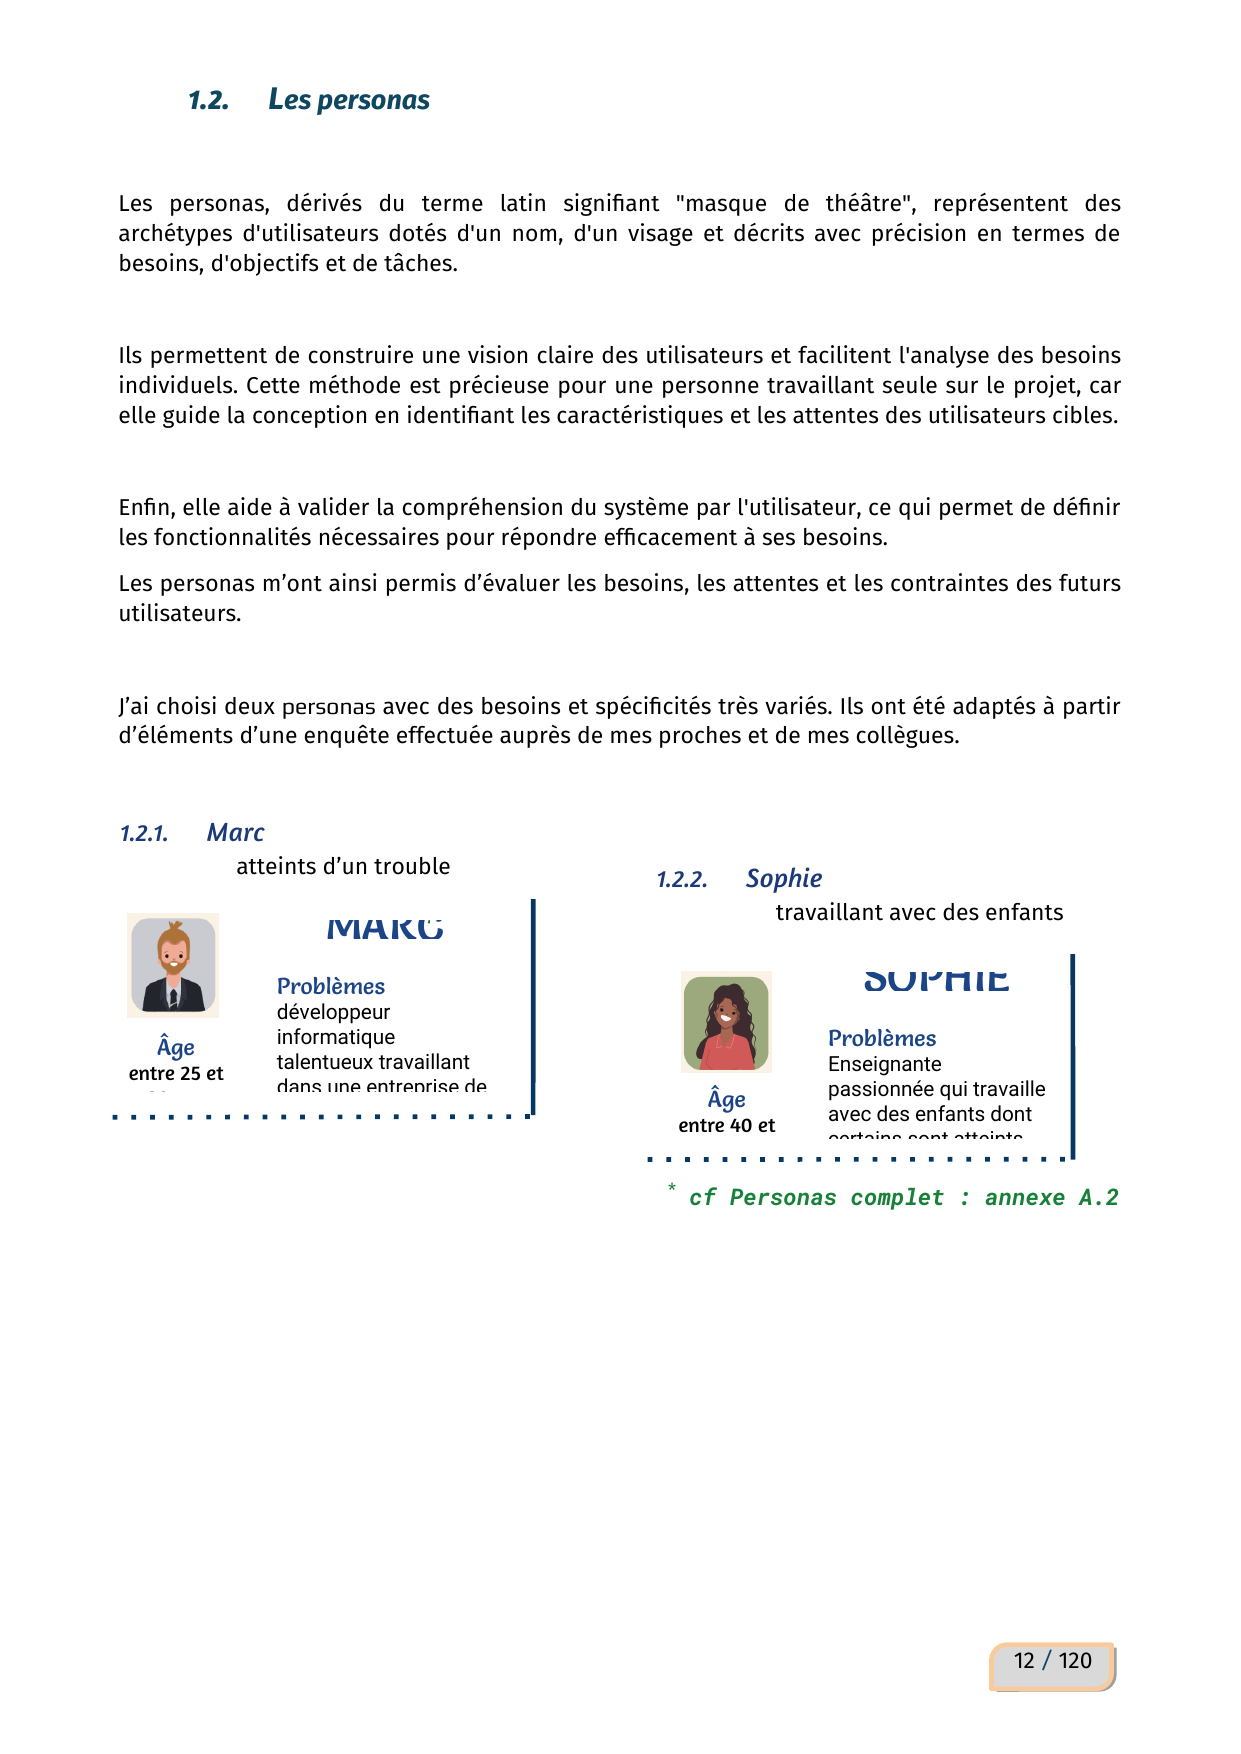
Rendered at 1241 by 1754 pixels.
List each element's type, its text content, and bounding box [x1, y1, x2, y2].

text travaillant avec des enfants [776, 899, 1122, 927]
text Les personas m’ont ainsi permis d’évaluer les besoins, les attentes et les contraintes des futurs utilisateurs. [118, 570, 1122, 627]
text atteints d’un trouble [236, 853, 582, 880]
text * cf Personas complet : annexe A.2 [118, 1179, 1122, 1212]
text J’ai choisi deux personas avec des besoins et spécificités très variés. Ils ont été adaptés à partir d’éléments d’une enquête effectuée auprès de mes proches et de mes collègues. [118, 693, 1122, 750]
subtitle Les personas [231, 80, 1122, 117]
subtitle Sophie [708, 861, 1122, 894]
text Enfin, elle aide à valider la compréhension du système par l'utilisateur, ce qui permet de définir les fonctionnalités nécessaires pour répondre efficacement à ses besoins. [118, 494, 1122, 551]
text Les personas, dérivés du terme latin signifiant "masque de théâtre", représentent des archétypes d'utilisateurs dotés d'un nom, d'un visage et décrits avec précision en termes de besoins, d'objectifs et de tâches. [118, 190, 1122, 277]
text Ils permettent de construire une vision claire des utilisateurs et facilitent l'analyse des besoins individuels. Cette méthode est précieuse pour une personne travaillant seule sur le projet, car elle guide la conception en identifiant les caractéristiques et les attentes des utilisateurs cibles. [118, 342, 1122, 429]
picture [681, 971, 772, 1073]
picture [127, 913, 219, 1018]
subtitle Marc [169, 815, 582, 848]
